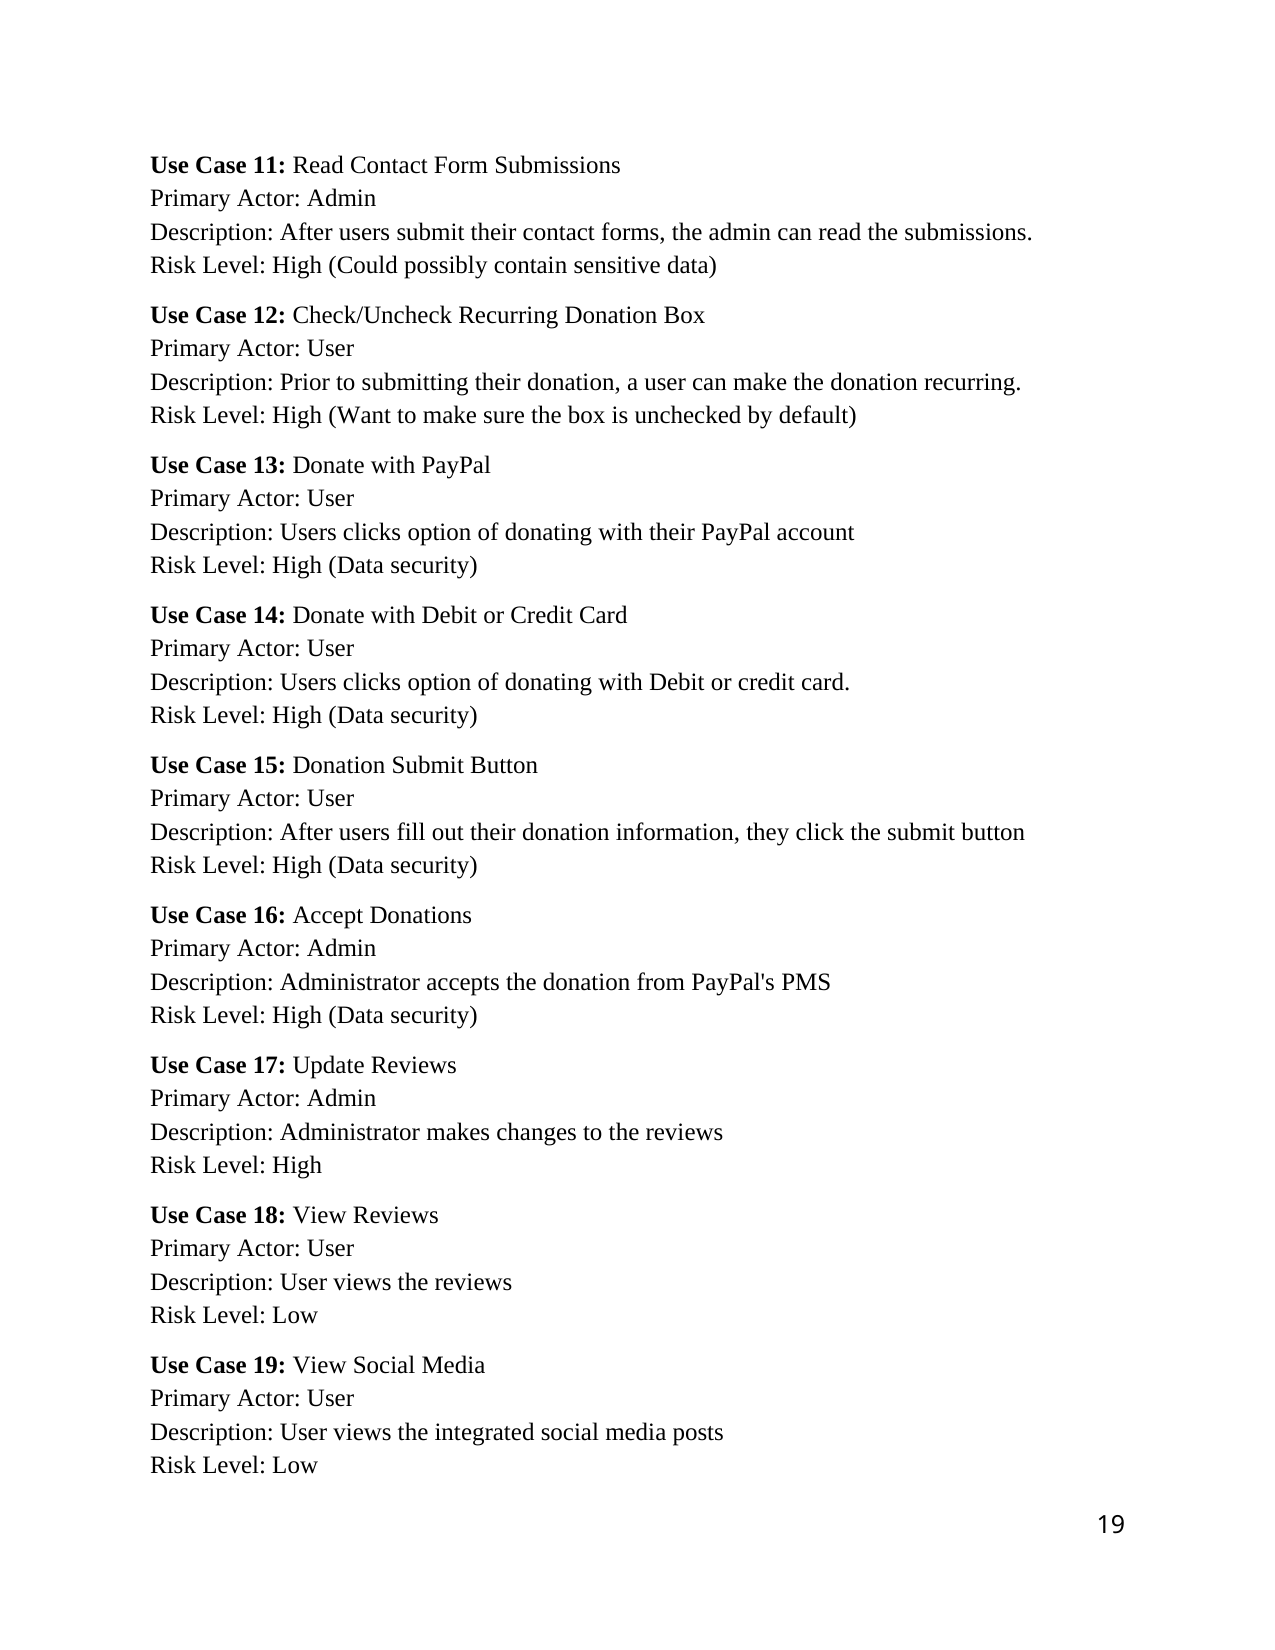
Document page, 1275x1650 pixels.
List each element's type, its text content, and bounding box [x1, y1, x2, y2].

text Use Case 19: View Social Media Primary Actor: User Description: User views the integrated social media posts [150, 1350, 1125, 1445]
text Use Case 11: Read Contact Form Submissions Primary Actor: Admin Description: After users submit their contact forms, the admin can read the submissions. Risk Level: High (Could possibly contain sensitive data) [150, 150, 1125, 279]
text Use Case 14: Donate with Debit or Credit Card Primary Actor: User Description: Users clicks option of donating with Debit or credit card. Risk Level: High (Data security) [150, 600, 1125, 729]
text Use Case 15: Donation Submit Button Primary Actor: User Description: After users fill out their donation information, they click the submit button Risk Level: High (Data security) [150, 750, 1125, 879]
text Use Case 18: View Reviews Primary Actor: User Description: User views the reviews Risk Level: Low [150, 1200, 1125, 1329]
text Use Case 12: Check/Uncheck Recurring Donation Box Primary Actor: User Description: Prior to submitting their donation, a user can make the donation recurring. Risk Level: High (Want to make sure the box is unchecked by default) [150, 300, 1125, 429]
text Use Case 13: Donate with PayPal Primary Actor: User Description: Users clicks option of donating with their PayPal account Risk Level: High (Data security) [150, 450, 1125, 579]
text Use Case 17: Update Reviews Primary Actor: Admin Description: Administrator makes changes to the reviews Risk Level: High [150, 1050, 1125, 1179]
text Risk Level: Low [150, 1450, 1125, 1479]
text Use Case 16: Accept Donations Primary Actor: Admin Description: Administrator accepts the donation from PayPal's PMS Risk Level: High (Data security) [150, 900, 1125, 1029]
